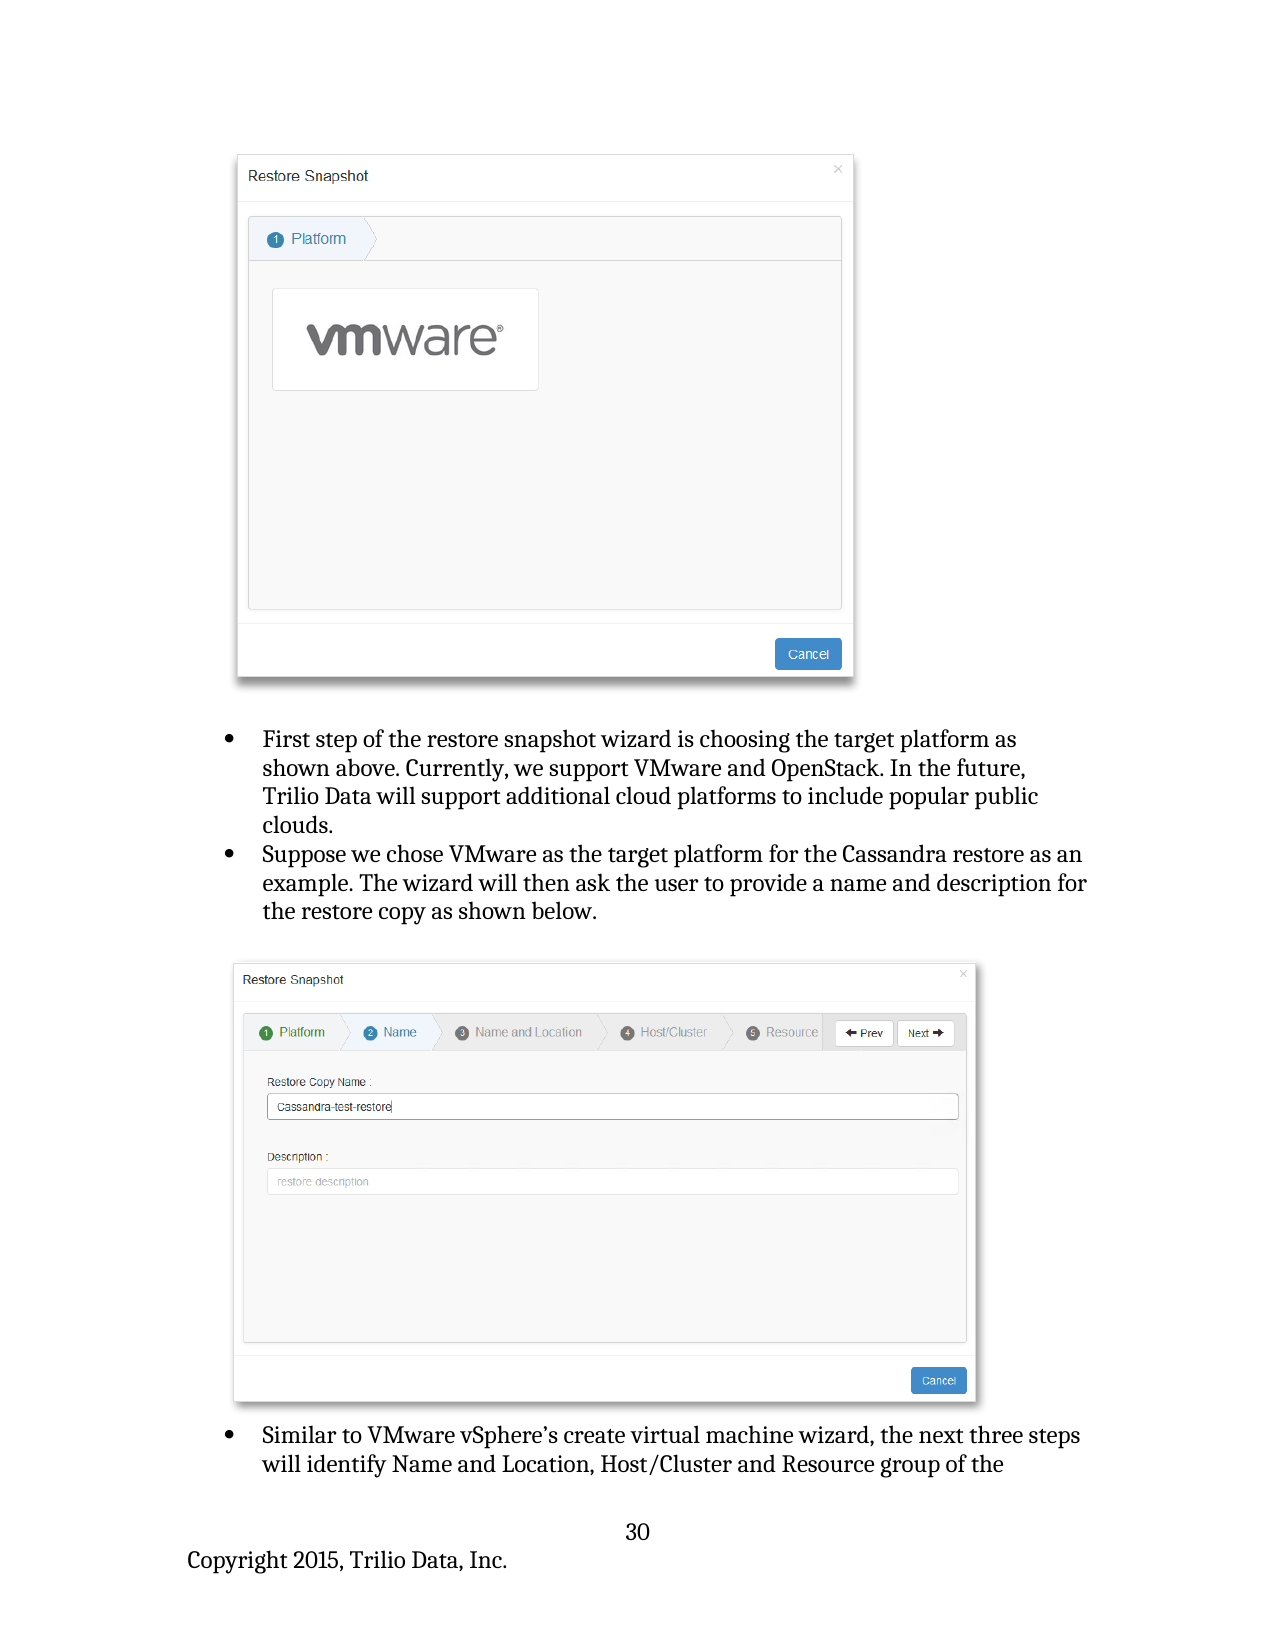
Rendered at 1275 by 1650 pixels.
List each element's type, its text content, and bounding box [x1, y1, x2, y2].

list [225, 1421, 1087, 1479]
picture [234, 964, 975, 1401]
picture [238, 155, 853, 676]
list First step of the restore snapshot wizard is choosing the target platform as shown above. Currently, we support VMware and OpenStack. In the future, Trilio Data will support additional cloud platforms to include popular public clouds. [225, 725, 1087, 840]
list Suppose we chose VMware as the target platform for the Cassandra restore as an example. The wizard will then ask the user to provide a name and description for the restore copy as shown below. [225, 840, 1087, 926]
